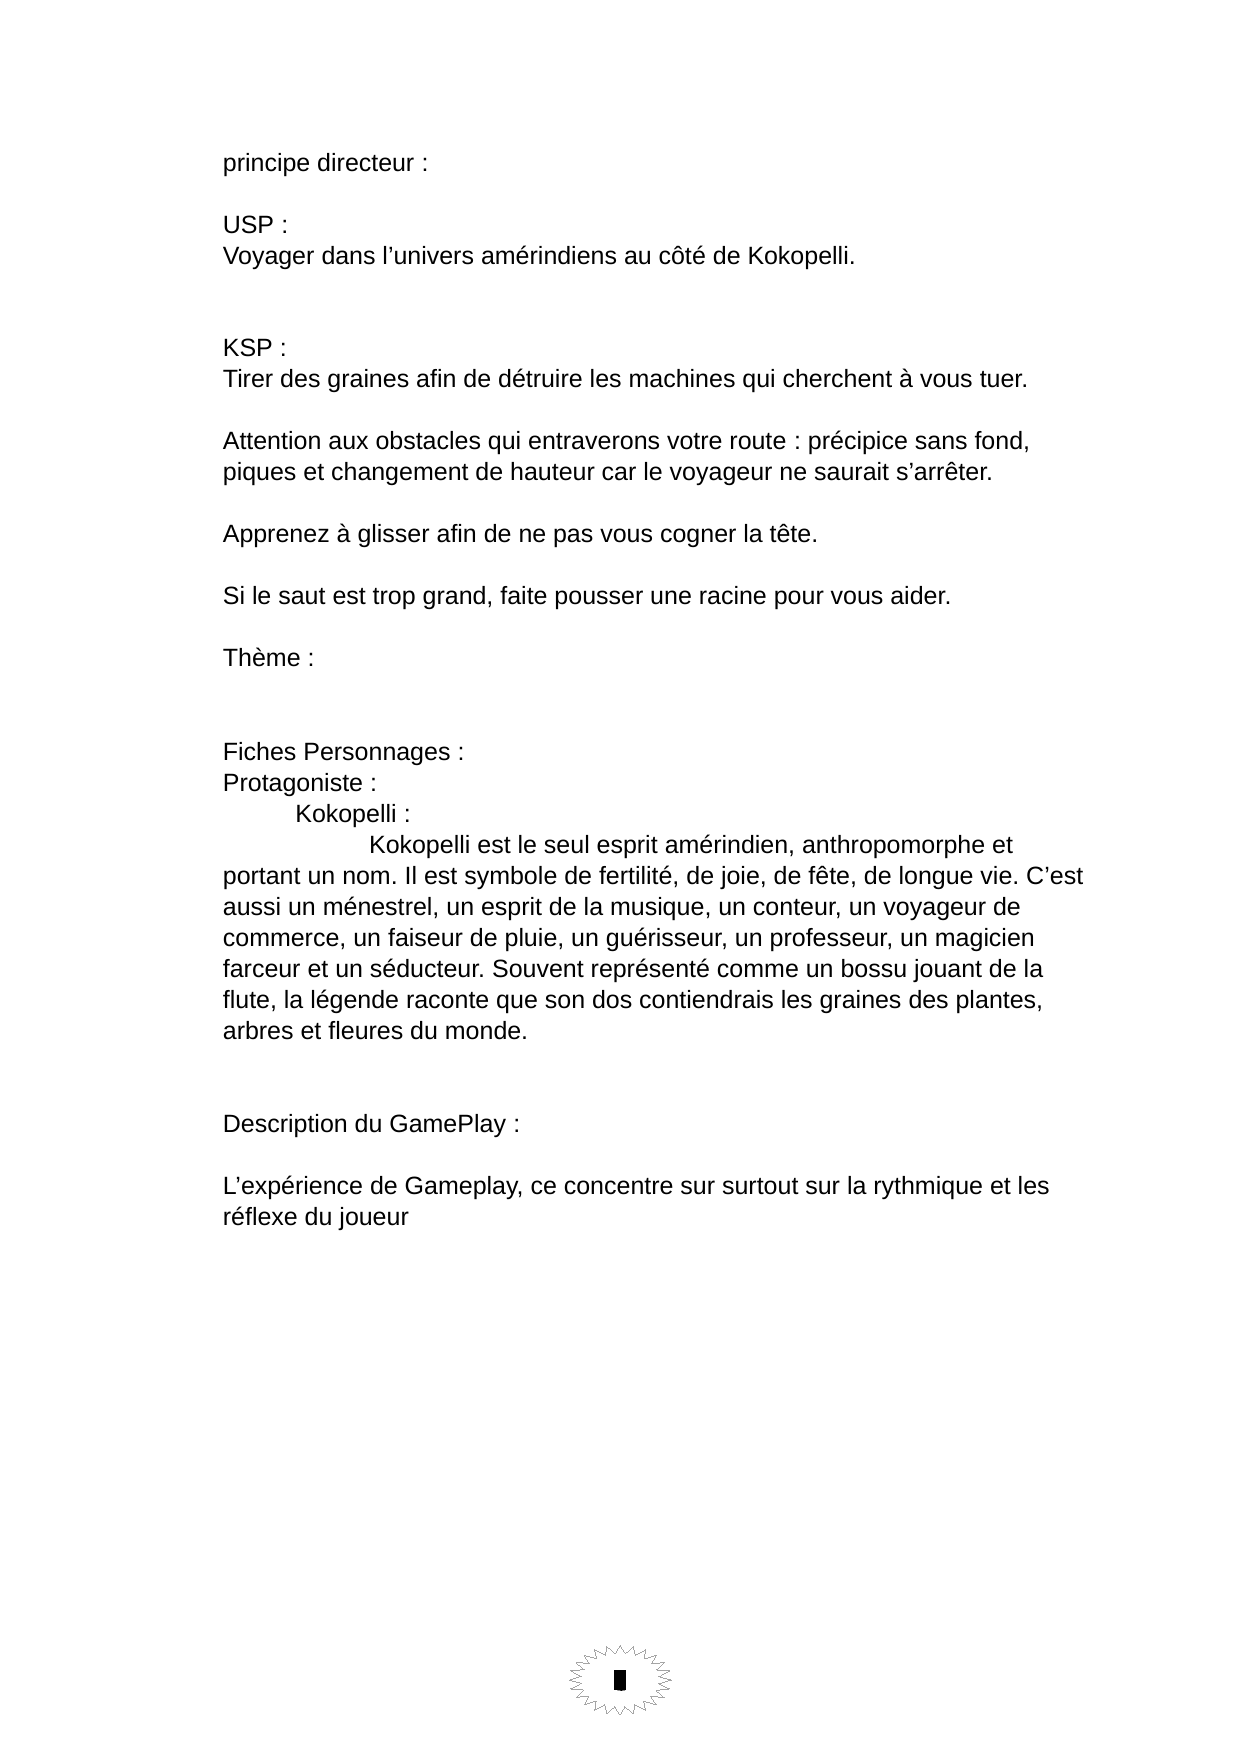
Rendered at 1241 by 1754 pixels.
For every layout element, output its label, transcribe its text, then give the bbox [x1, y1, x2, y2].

list Voyager dans l’univers amérindiens au côté de Kokopelli. [223, 241, 1093, 269]
list USP : [223, 210, 1093, 238]
list Kokopelli : [223, 799, 1093, 827]
list Attention aux obstacles qui entraverons votre route : précipice sans fond, piques et changement de hauteur car le voyageur ne saurait s’arrêter. [223, 426, 1093, 486]
list Fiches Personnages : [223, 737, 1093, 765]
list principe directeur : [223, 148, 1093, 176]
list Si le saut est trop grand, faite pousser une racine pour vous aider. [223, 581, 1093, 610]
list Protagoniste : [223, 768, 1093, 796]
list Thème : [223, 643, 1093, 672]
list L’expérience de Gameplay, ce concentre sur surtout sur la rythmique et les réflexe du joueur [223, 1171, 1093, 1231]
list Tirer des graines afin de détruire les machines qui cherchent à vous tuer. [223, 364, 1093, 393]
list KSP : [223, 333, 1093, 362]
list Kokopelli est le seul esprit amérindien, anthropomorphe et portant un nom. Il est symbole de fertilité, de joie, de fête, de longue vie. C’est aussi un ménestrel, un esprit de la musique, un conteur, un voyageur de commerce, un faiseur de pluie, un guérisseur, un professeur, un magicien farceur et un séducteur. Souvent représenté comme un bossu jouant de la flute, la légende raconte que son dos contiendrais les graines des plantes, arbres et fleures du monde. [223, 830, 1093, 1045]
list Description du GamePlay : [223, 1109, 1093, 1138]
list Apprenez à glisser afin de ne pas vous cogner la tête. [223, 519, 1093, 548]
